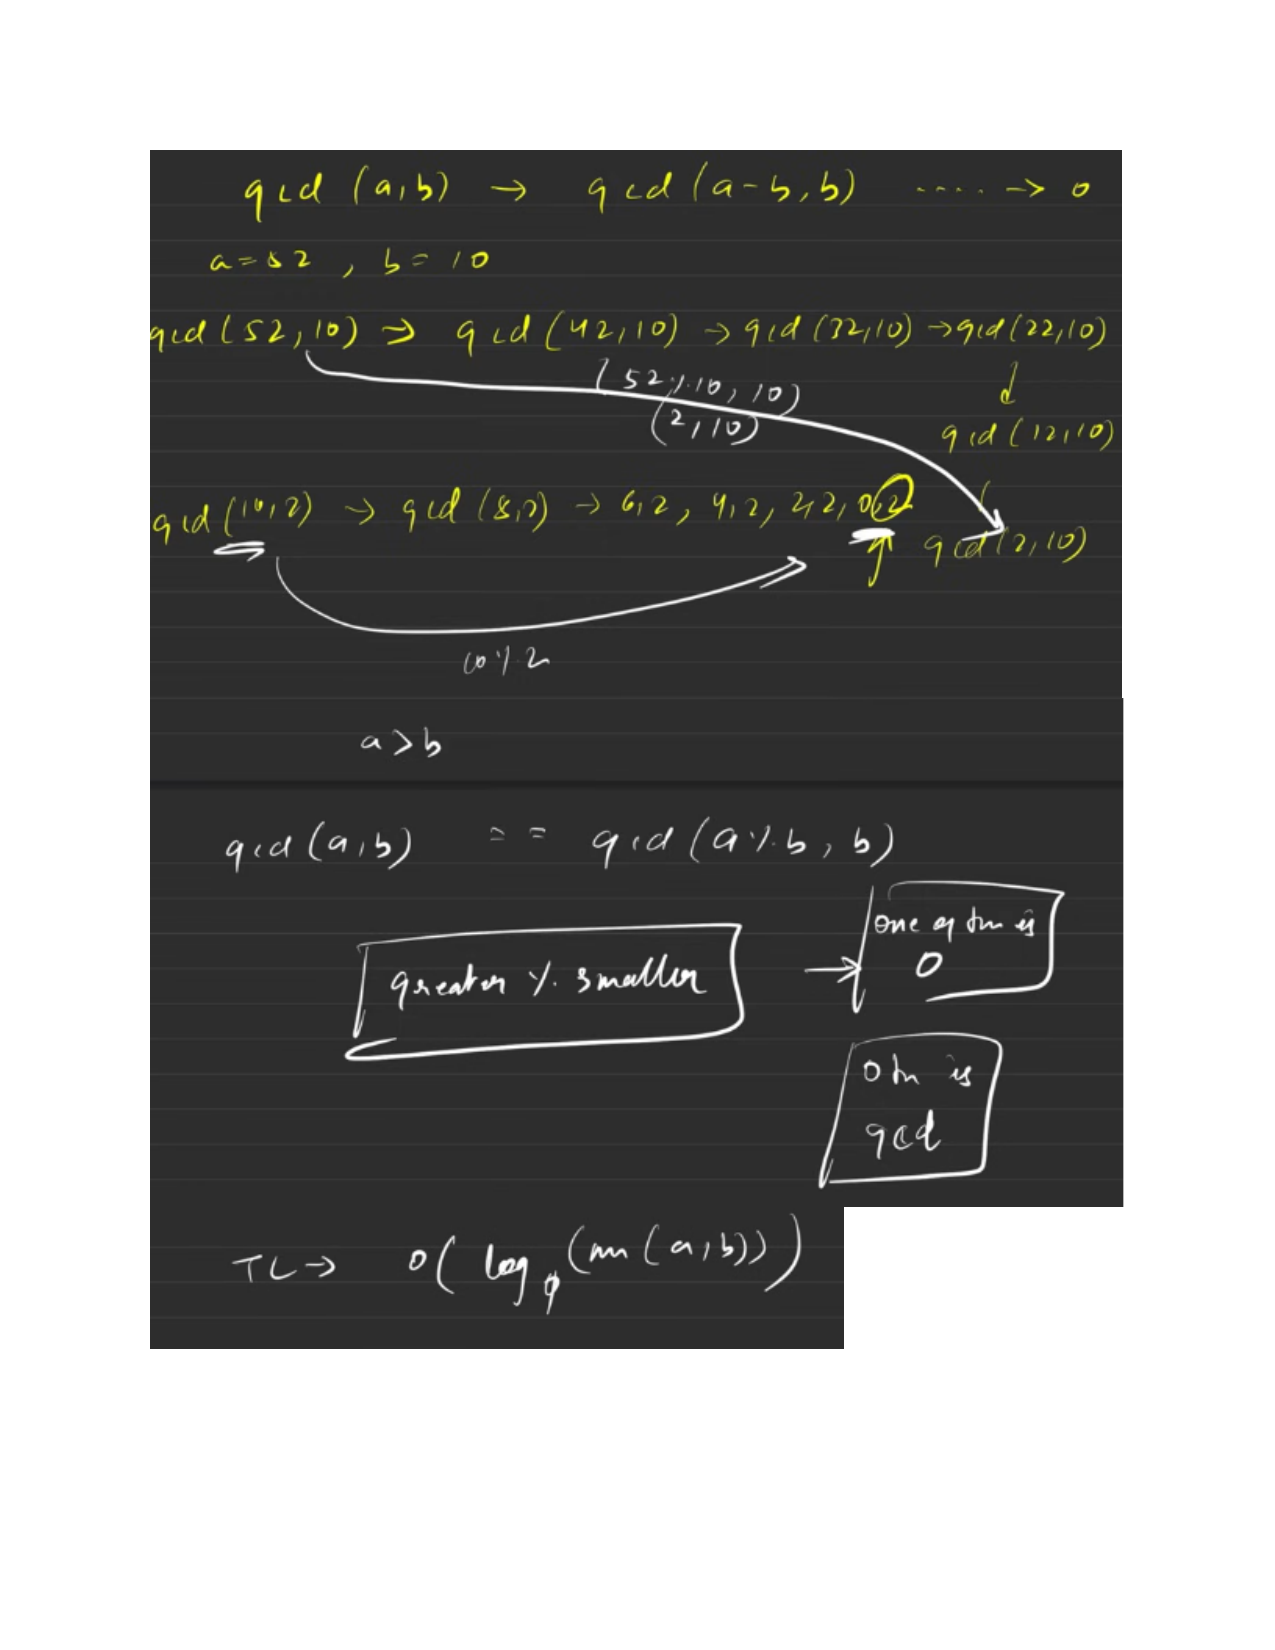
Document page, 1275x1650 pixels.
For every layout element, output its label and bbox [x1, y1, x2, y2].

picture [150, 150, 1124, 1349]
